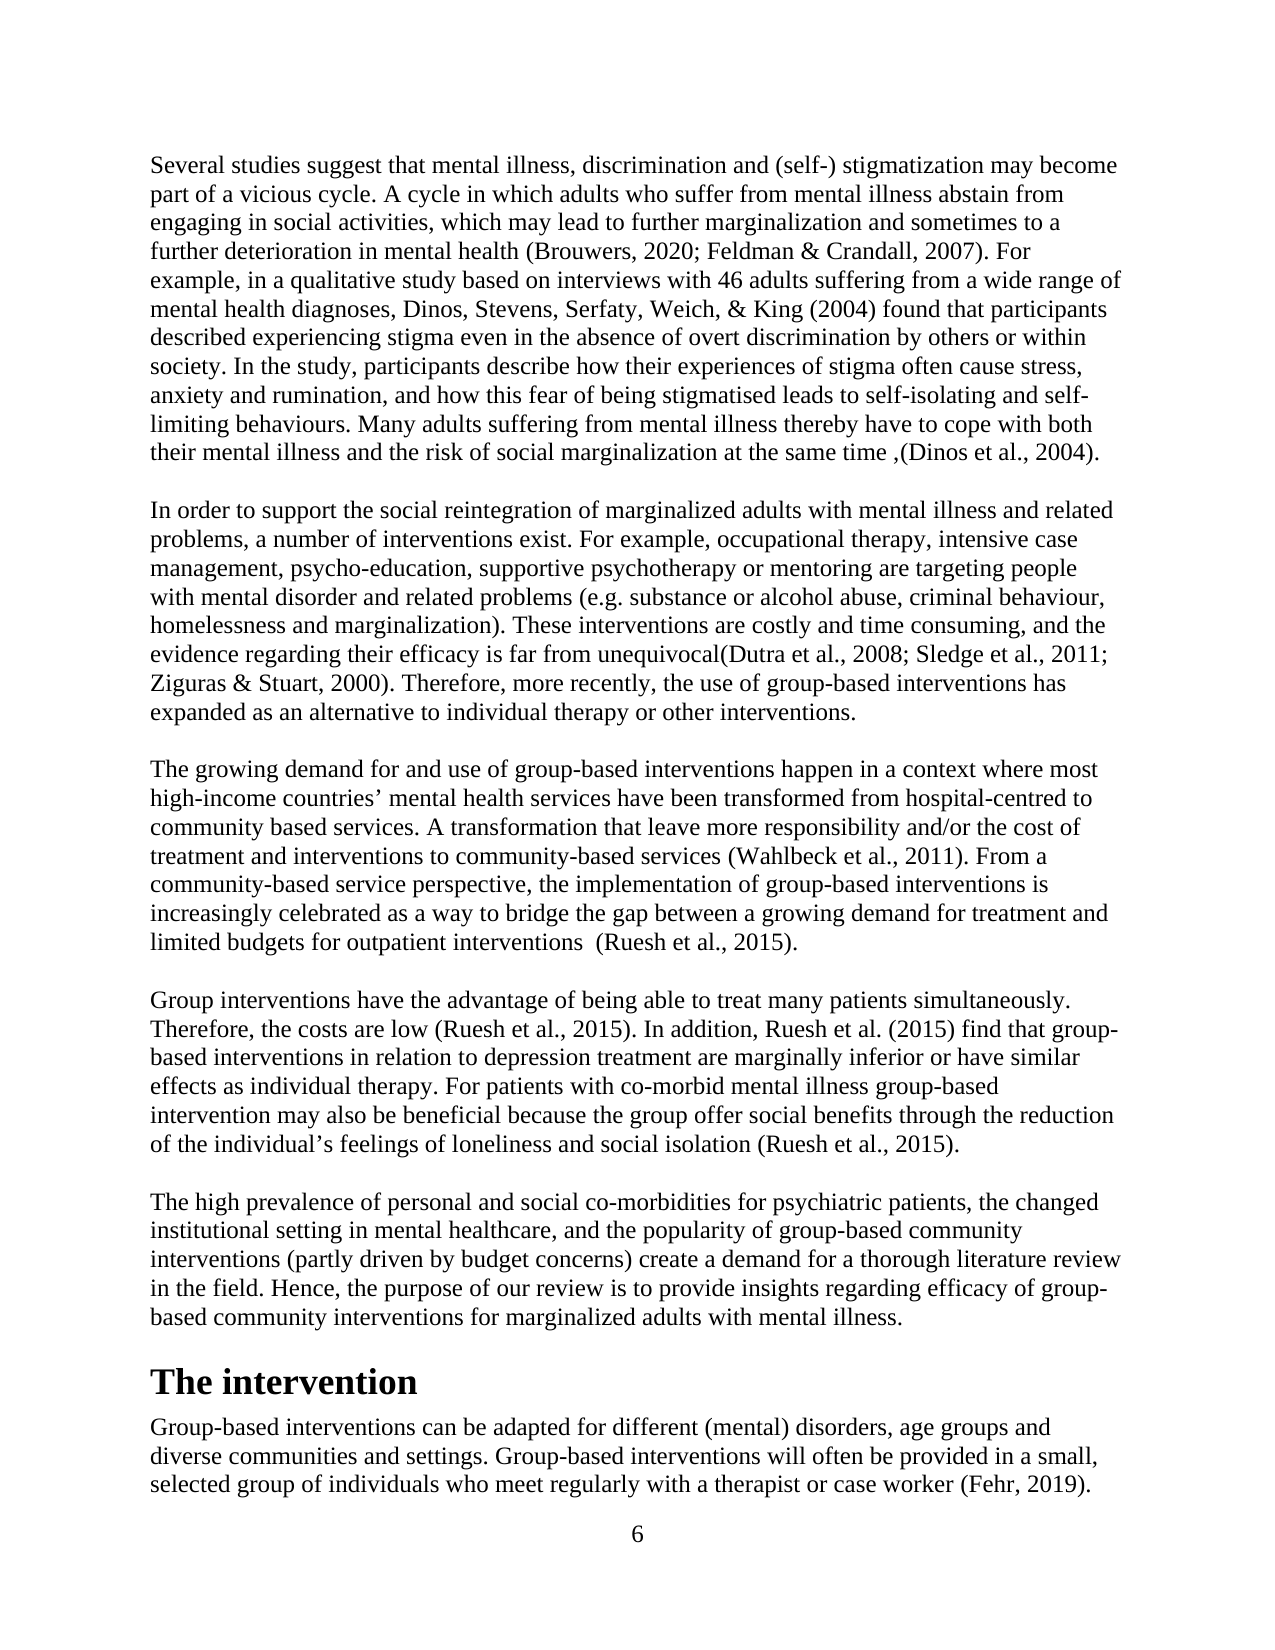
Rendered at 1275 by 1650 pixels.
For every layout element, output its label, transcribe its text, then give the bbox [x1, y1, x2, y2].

text In order to support the social reintegration of marginalized adults with mental illness and related problems, a number of interventions exist. For example, occupational therapy, intensive case management, psycho-education, supportive psychotherapy or mentoring are targeting people with mental disorder and related problems (e.g. substance or alcohol abuse, criminal behaviour, homelessness and marginalization). These interventions are costly and time consuming, and the evidence regarding their efficacy is far from unequivocal(Dutra et al., 2008; Sledge et al., 2011; Ziguras & Stuart, 2000). Therefore, more recently, the use of group-based interventions has expanded as an alternative to individual therapy or other interventions. [150, 495, 1125, 725]
text Several studies suggest that mental illness, discrimination and (self-) stigmatization may become part of a vicious cycle. A cycle in which adults who suffer from mental illness abstain from engaging in social activities, which may lead to further marginalization and sometimes to a further deterioration in mental health (Brouwers, 2020; Feldman & Crandall, 2007). For example, in a qualitative study based on interviews with 46 adults suffering from a wide range of mental health diagnoses, Dinos, Stevens, Serfaty, Weich, & King (2004) found that participants described experiencing stigma even in the absence of overt discrimination by others or within society. In the study, participants describe how their experiences of stigma often cause stress, anxiety and rumination, and how this fear of being stigmatised leads to self-isolating and self-limiting behaviours. Many adults suffering from mental illness thereby have to cope with both their mental illness and the risk of social marginalization at the same time ,(Dinos et al., 2004). [150, 150, 1125, 466]
subtitle The intervention [150, 1359, 1125, 1403]
text The high prevalence of personal and social co-morbidities for psychiatric patients, the changed institutional setting in mental healthcare, and the popularity of group-based community interventions (partly driven by budget concerns) create a demand for a thorough literature review in the field. Hence, the purpose of our review is to provide insights regarding efficacy of group-based community interventions for marginalized adults with mental illness. [150, 1187, 1125, 1330]
text Group interventions have the advantage of being able to treat many patients simultaneously. Therefore, the costs are low (Ruesh et al., 2015). In addition, Ruesh et al. (2015) find that group-based interventions in relation to depression treatment are marginally inferior or have similar effects as individual therapy. For patients with co-morbid mental illness group-based intervention may also be beneficial because the group offer social benefits through the reduction of the individual’s feelings of loneliness and social isolation (Ruesh et al., 2015). [150, 985, 1125, 1157]
text The growing demand for and use of group-based interventions happen in a context where most high-income countries’ mental health services have been transformed from hospital-centred to community based services. A transformation that leave more responsibility and/or the cost of treatment and interventions to community-based services (Wahlbeck et al., 2011). From a community-based service perspective, the implementation of group-based interventions is increasingly celebrated as a way to bridge the gap between a growing demand for treatment and limited budgets for outpatient interventions (Ruesh et al., 2015). [150, 754, 1125, 956]
text Group-based interventions can be adapted for different (mental) disorders, age groups and diverse communities and settings. Group-based interventions will often be provided in a small, selected group of individuals who meet regularly with a therapist or case worker (Fehr, 2019). [150, 1412, 1125, 1498]
